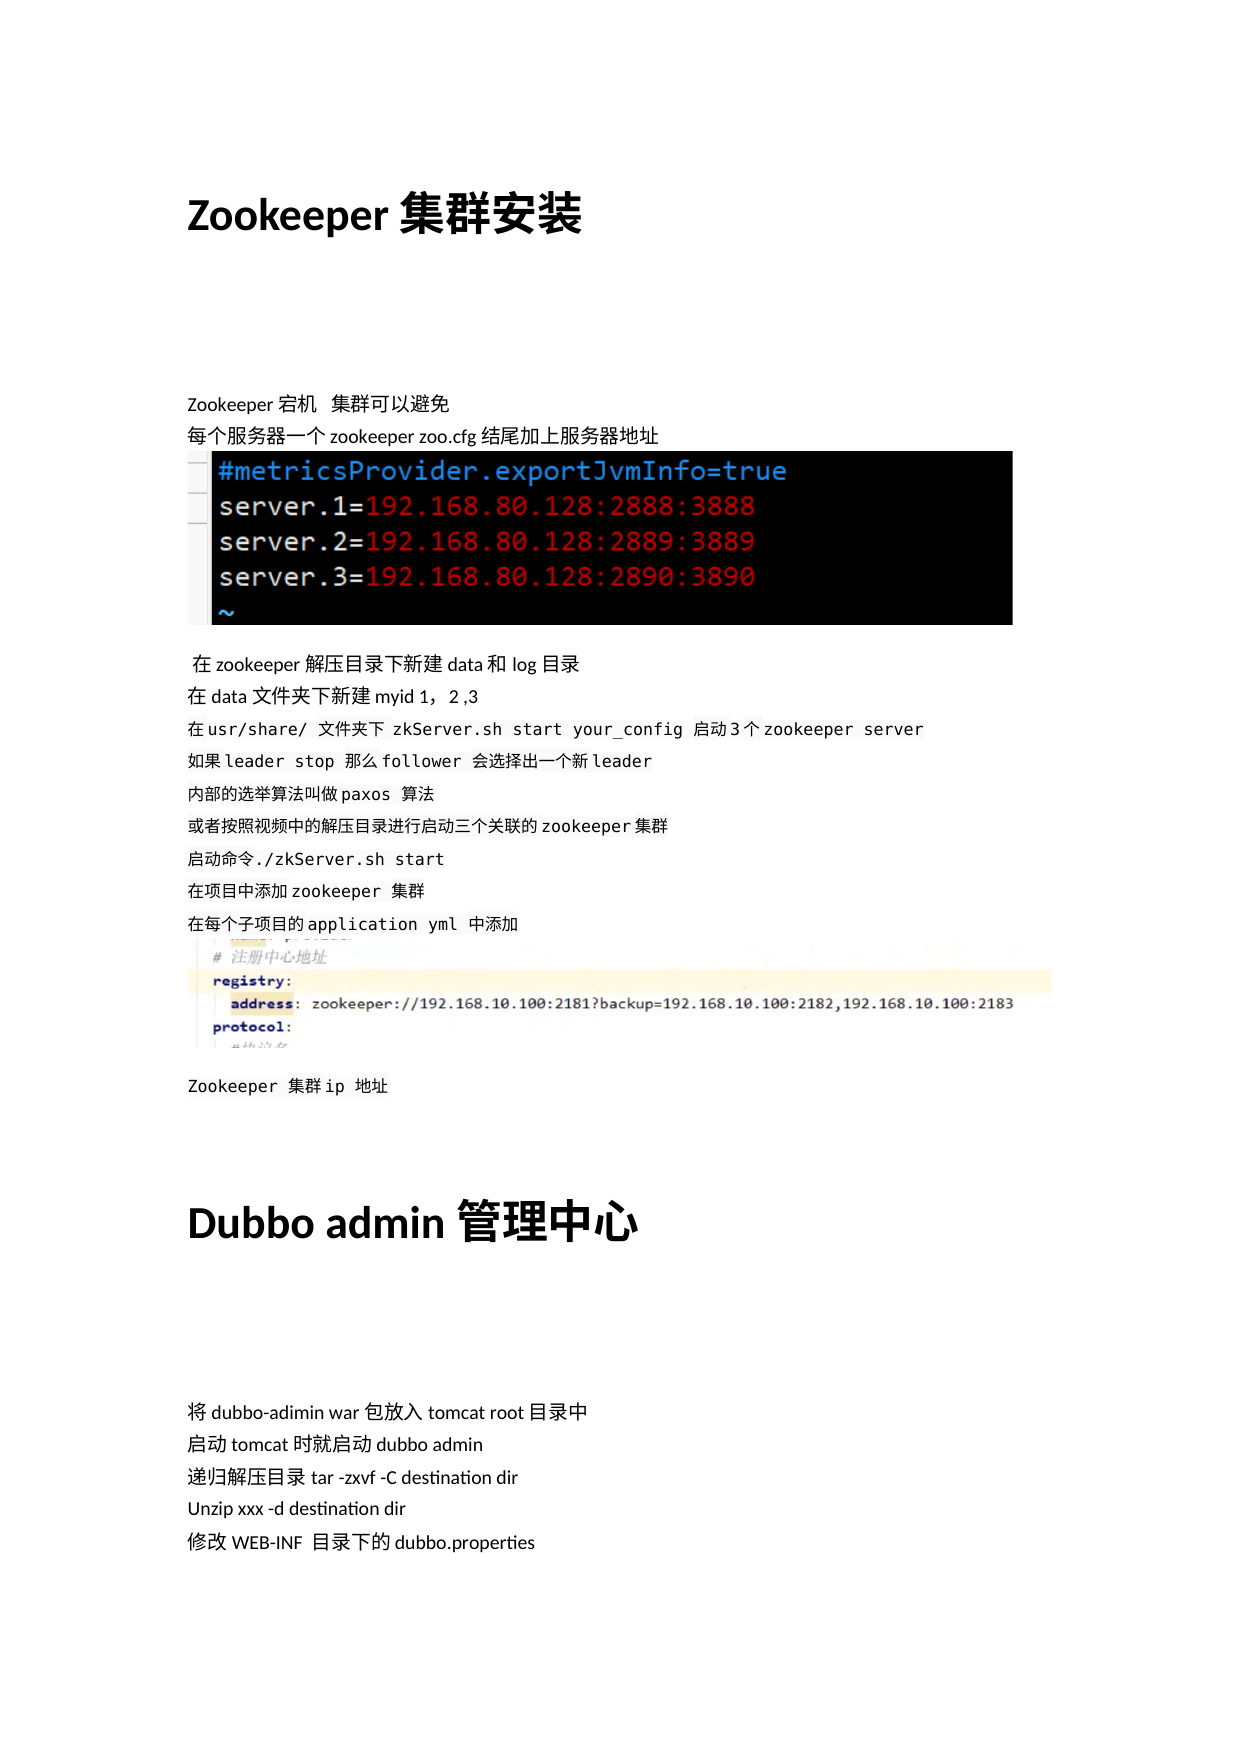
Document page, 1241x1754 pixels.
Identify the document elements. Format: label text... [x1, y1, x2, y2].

text 在每个子项目的application yml 中添加 [187, 907, 1053, 939]
subtitle Dubbo admin 管理中心 [187, 1169, 1053, 1267]
picture [187, 939, 1052, 1048]
text 修改 WEB-INF 目录下的dubbo.properties [187, 1524, 1053, 1557]
text 递归解压目录 tar -zxvf -C destination dir [187, 1459, 1053, 1492]
text Zookeeper 宕机 集群可以避免 [187, 387, 1053, 419]
text Zookeeper 集群ip 地址 [187, 1069, 1053, 1102]
text 启动tomcat 时就启动dubbo admin [187, 1427, 1053, 1459]
text 每个服务器一个zookeeper zoo.cfg 结尾加上服务器地址 [187, 419, 1053, 452]
text 或者按照视频中的解压目录进行启动三个关联的zookeeper集群 [187, 809, 1053, 842]
text 在data 文件夹下新建myid 1，2 ,3 [187, 679, 1053, 712]
text 在usr/share/ 文件夹下 zkServer.sh start your_config 启动3个zookeeper server [187, 712, 1053, 744]
text 内部的选举算法叫做paxos 算法 [187, 777, 1053, 809]
text 如果leader stop 那么follower 会选择出一个新leader [187, 744, 1053, 777]
text 在zookeeper 解压目录下新建data 和 log 目录 [187, 647, 1053, 679]
text 启动命令./zkServer.sh start [187, 842, 1053, 874]
picture [187, 451, 1013, 625]
subtitle Zookeeper 集群安装 [187, 162, 1053, 259]
text 将dubbo-adimin war 包放入 tomcat root 目录中 [187, 1394, 1053, 1427]
text Unzip xxx -d destination dir [187, 1492, 1053, 1524]
text 在项目中添加zookeeper 集群 [187, 874, 1053, 907]
